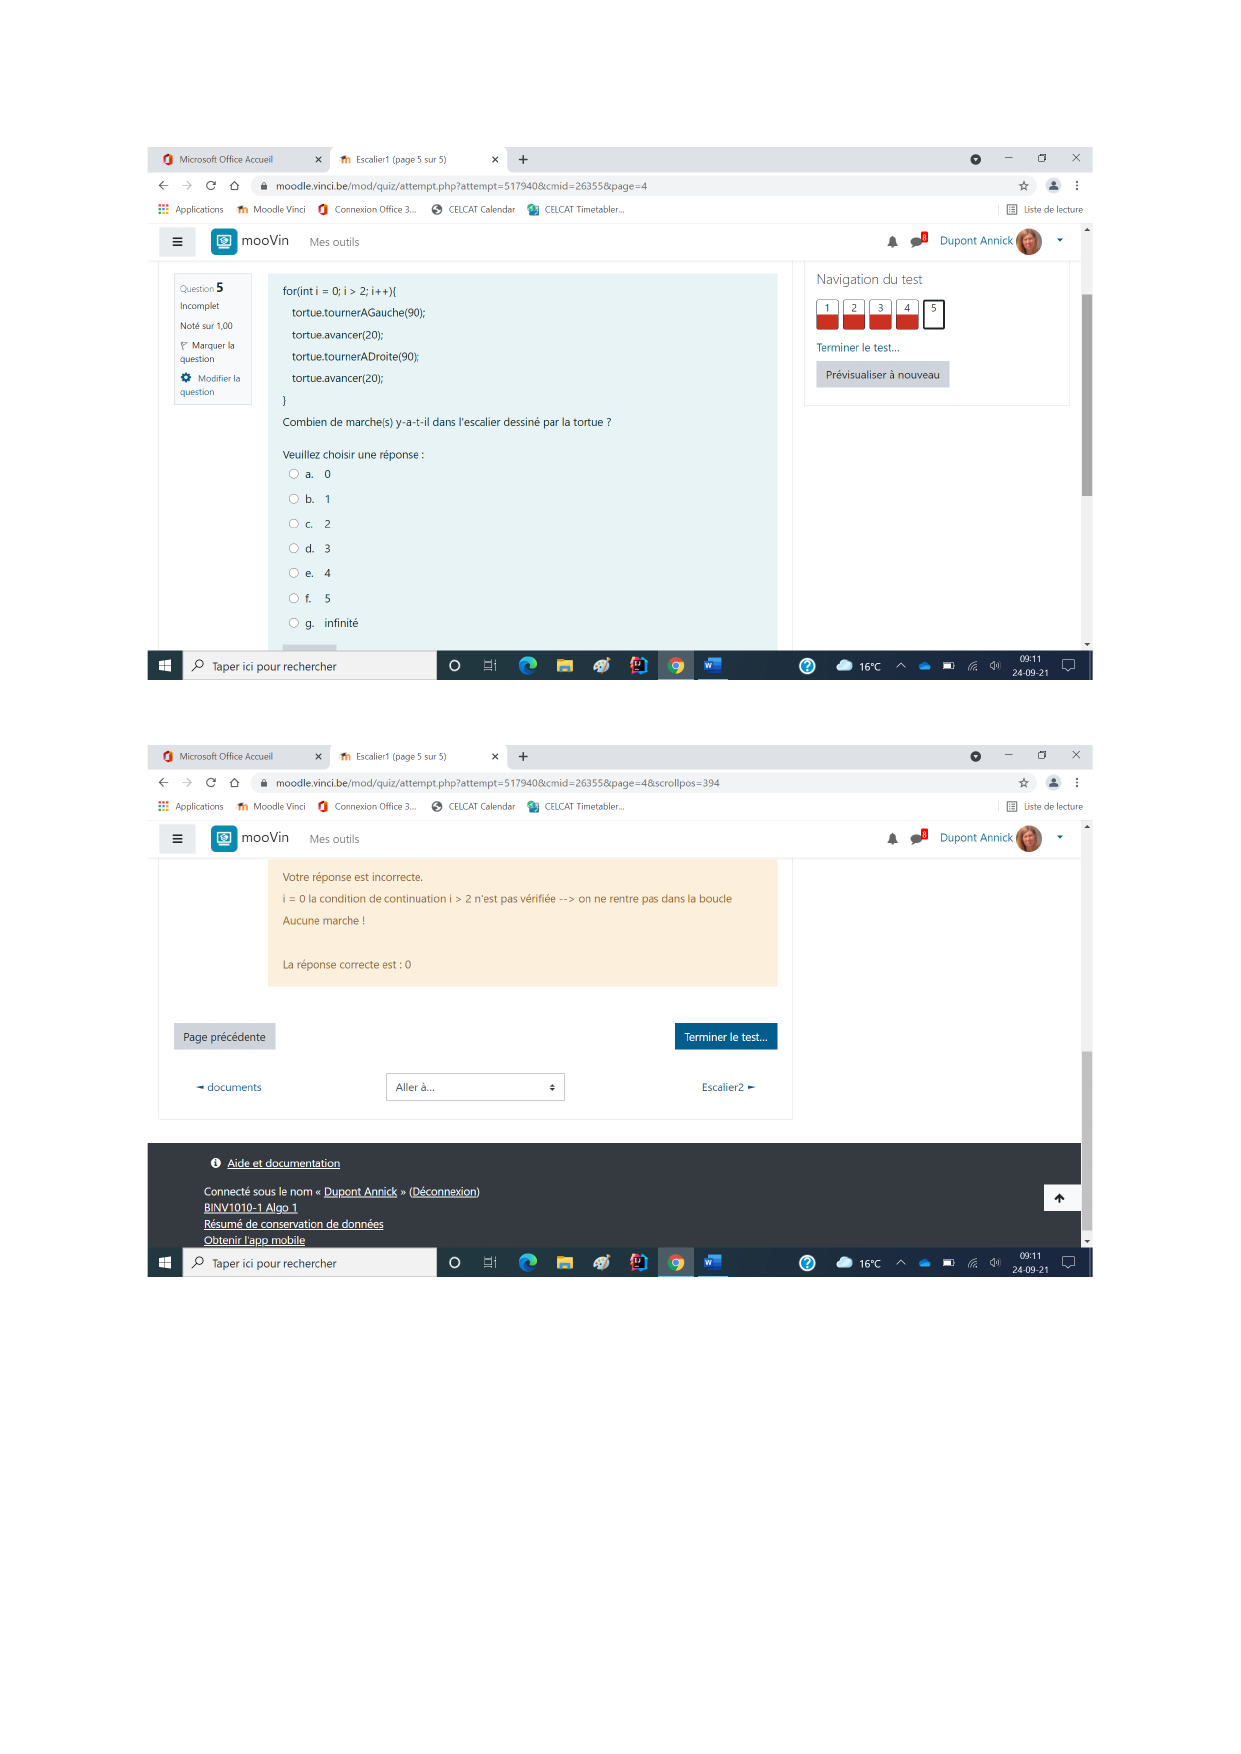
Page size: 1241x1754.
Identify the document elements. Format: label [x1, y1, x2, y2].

picture [147, 745, 1093, 1277]
picture [147, 147, 1093, 680]
